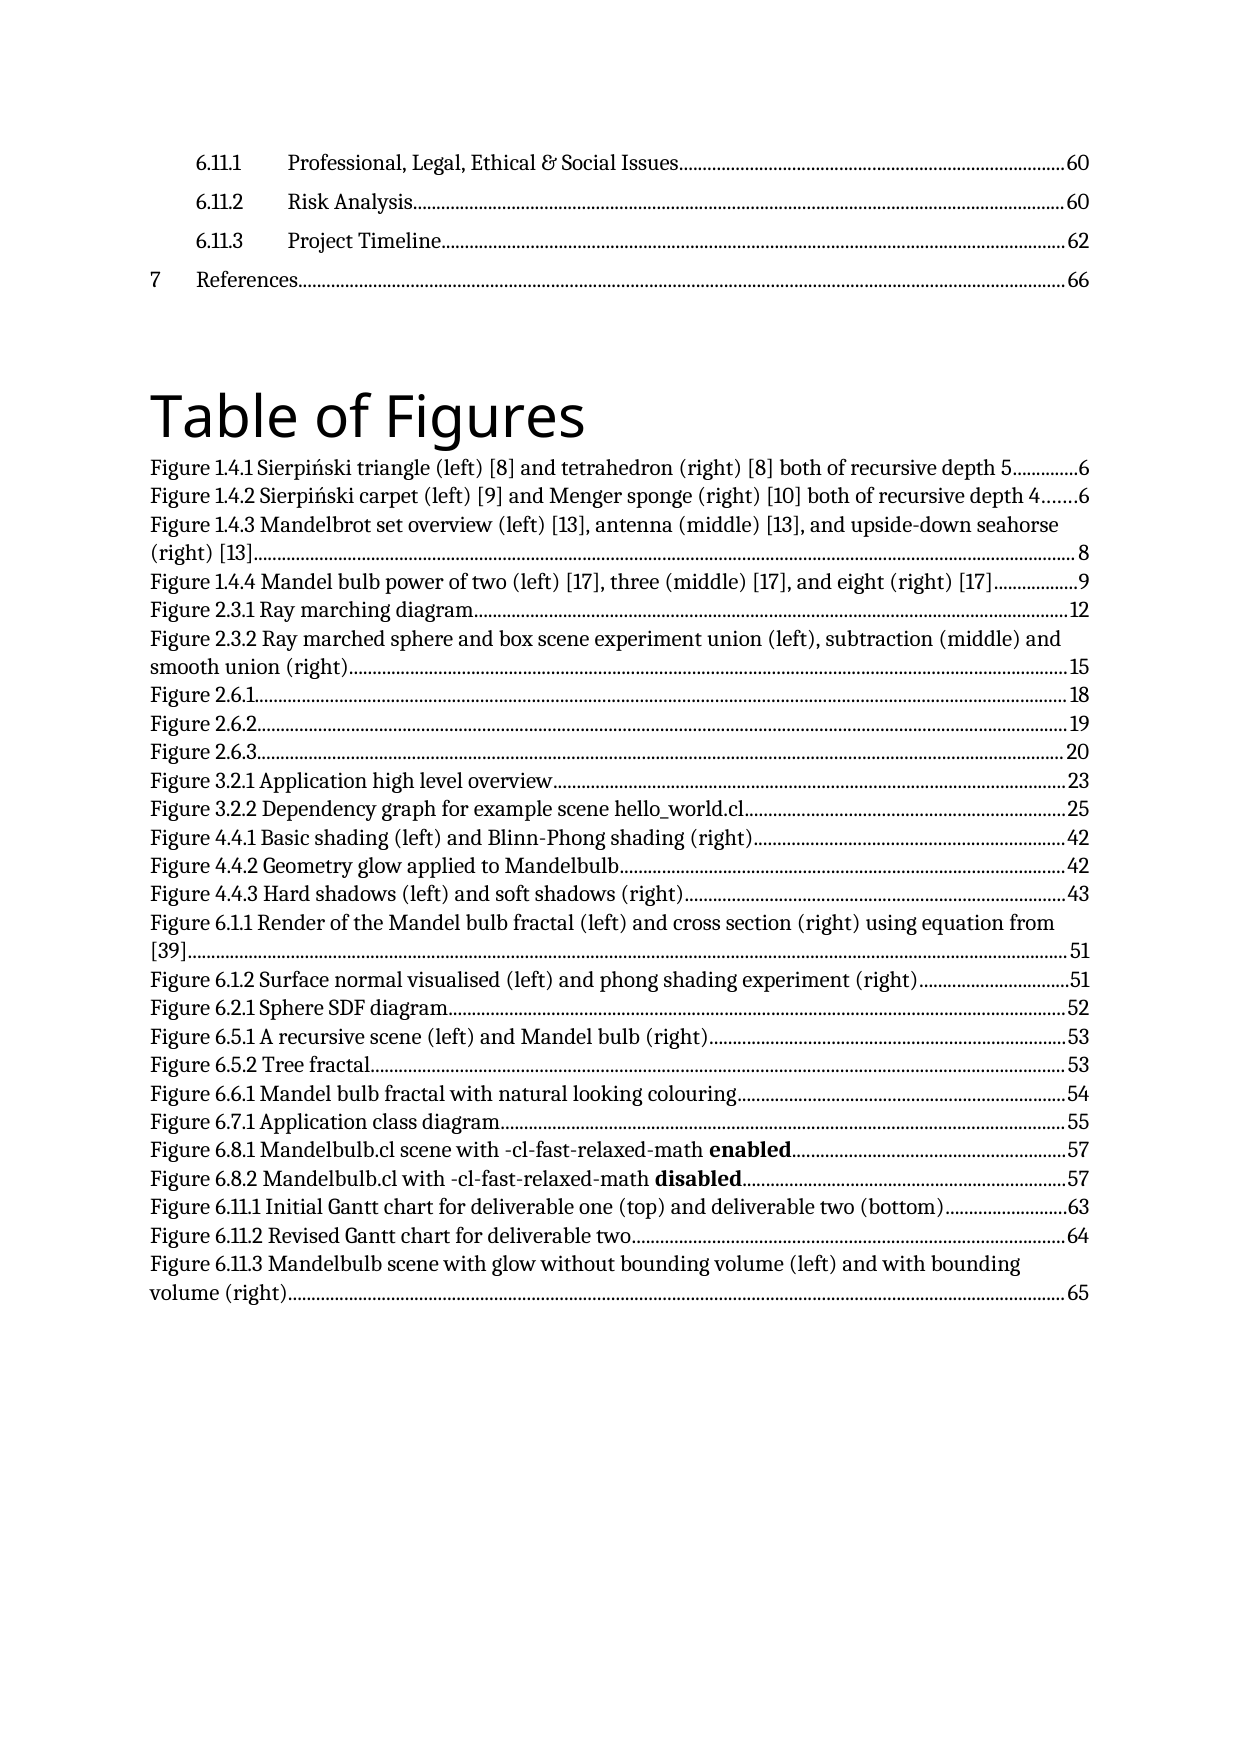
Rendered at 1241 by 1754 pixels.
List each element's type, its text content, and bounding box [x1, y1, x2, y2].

text Figure 1.4.4 Mandel bulb power of two (left) [17], three (middle) [17], and eight (right) [17] 9 [150, 568, 1090, 595]
text 7 References 66 [150, 267, 1090, 293]
text Figure 2.3.1 Ray marching diagram 12 [150, 597, 1090, 623]
text Figure 6.8.1 Mandelbulb.cl scene with -cl-fast-relaxed-math enabled 57 [150, 1137, 1090, 1163]
text Figure 6.2.1 Sphere SDF diagram 52 [150, 995, 1090, 1021]
text Figure 6.1.2 Surface normal visualised (left) and phong shading experiment (right) 51 [150, 967, 1090, 993]
text Figure 1.4.1 Sierpiński triangle (left) [8] and tetrahedron (right) [8] both of recursive depth 5 6 [150, 455, 1090, 481]
text 6.11.3 Project Timeline 62 [196, 228, 1090, 254]
text Figure 4.4.3 Hard shadows (left) and soft shadows (right) 43 [150, 881, 1090, 908]
text 6.11.2 Risk Analysis 60 [196, 189, 1090, 215]
text Figure 6.7.1 Application class diagram 55 [150, 1109, 1090, 1135]
text Figure 6.5.2 Tree fractal 53 [150, 1052, 1090, 1078]
text Figure 1.4.3 Mandelbrot set overview (left) [13], antenna (middle) [13], and upside-down seahorse (right) [13] 8 [150, 512, 1090, 566]
text Figure 2.6.3 20 [150, 739, 1090, 765]
text Figure 6.11.3 Mandelbulb scene with glow without bounding volume (left) and with bounding volume (right) 65 [150, 1251, 1090, 1306]
text Figure 2.3.2 Ray marched sphere and box scene experiment union (left), subtraction (middle) and smooth union (right) 15 [150, 625, 1090, 680]
text Figure 4.4.2 Geometry glow applied to Mandelbulb 42 [150, 853, 1090, 879]
text Figure 6.1.1 Render of the Mandel bulb fractal (left) and cross section (right) using equation from [39] 51 [150, 910, 1090, 964]
text Figure 1.4.2 Sierpiński carpet (left) [9] and Menger sponge (right) [10] both of recursive depth 4 6 [150, 483, 1090, 509]
title Table of Figures [150, 375, 1090, 455]
text Figure 6.6.1 Mandel bulb fractal with natural looking colouring 54 [150, 1080, 1090, 1107]
text Figure 3.2.2 Dependency graph for example scene hello_world.cl 25 [150, 796, 1090, 822]
text 6.11.1 Professional, Legal, Ethical & Social Issues 60 [196, 150, 1090, 176]
text Figure 6.5.1 A recursive scene (left) and Mandel bulb (right) 53 [150, 1023, 1090, 1050]
text Figure 6.11.1 Initial Gantt chart for deliverable one (top) and deliverable two (bottom) 63 [150, 1194, 1090, 1220]
text Figure 2.6.2 19 [150, 711, 1090, 737]
text Figure 2.6.1 18 [150, 682, 1090, 708]
text Figure 3.2.1 Application high level overview 23 [150, 767, 1090, 794]
text Figure 6.8.2 Mandelbulb.cl with -cl-fast-relaxed-math disabled 57 [150, 1166, 1090, 1192]
text Figure 4.4.1 Basic shading (left) and Blinn-Phong shading (right) 42 [150, 824, 1090, 851]
text Figure 6.11.2 Revised Gantt chart for deliverable two 64 [150, 1222, 1090, 1249]
